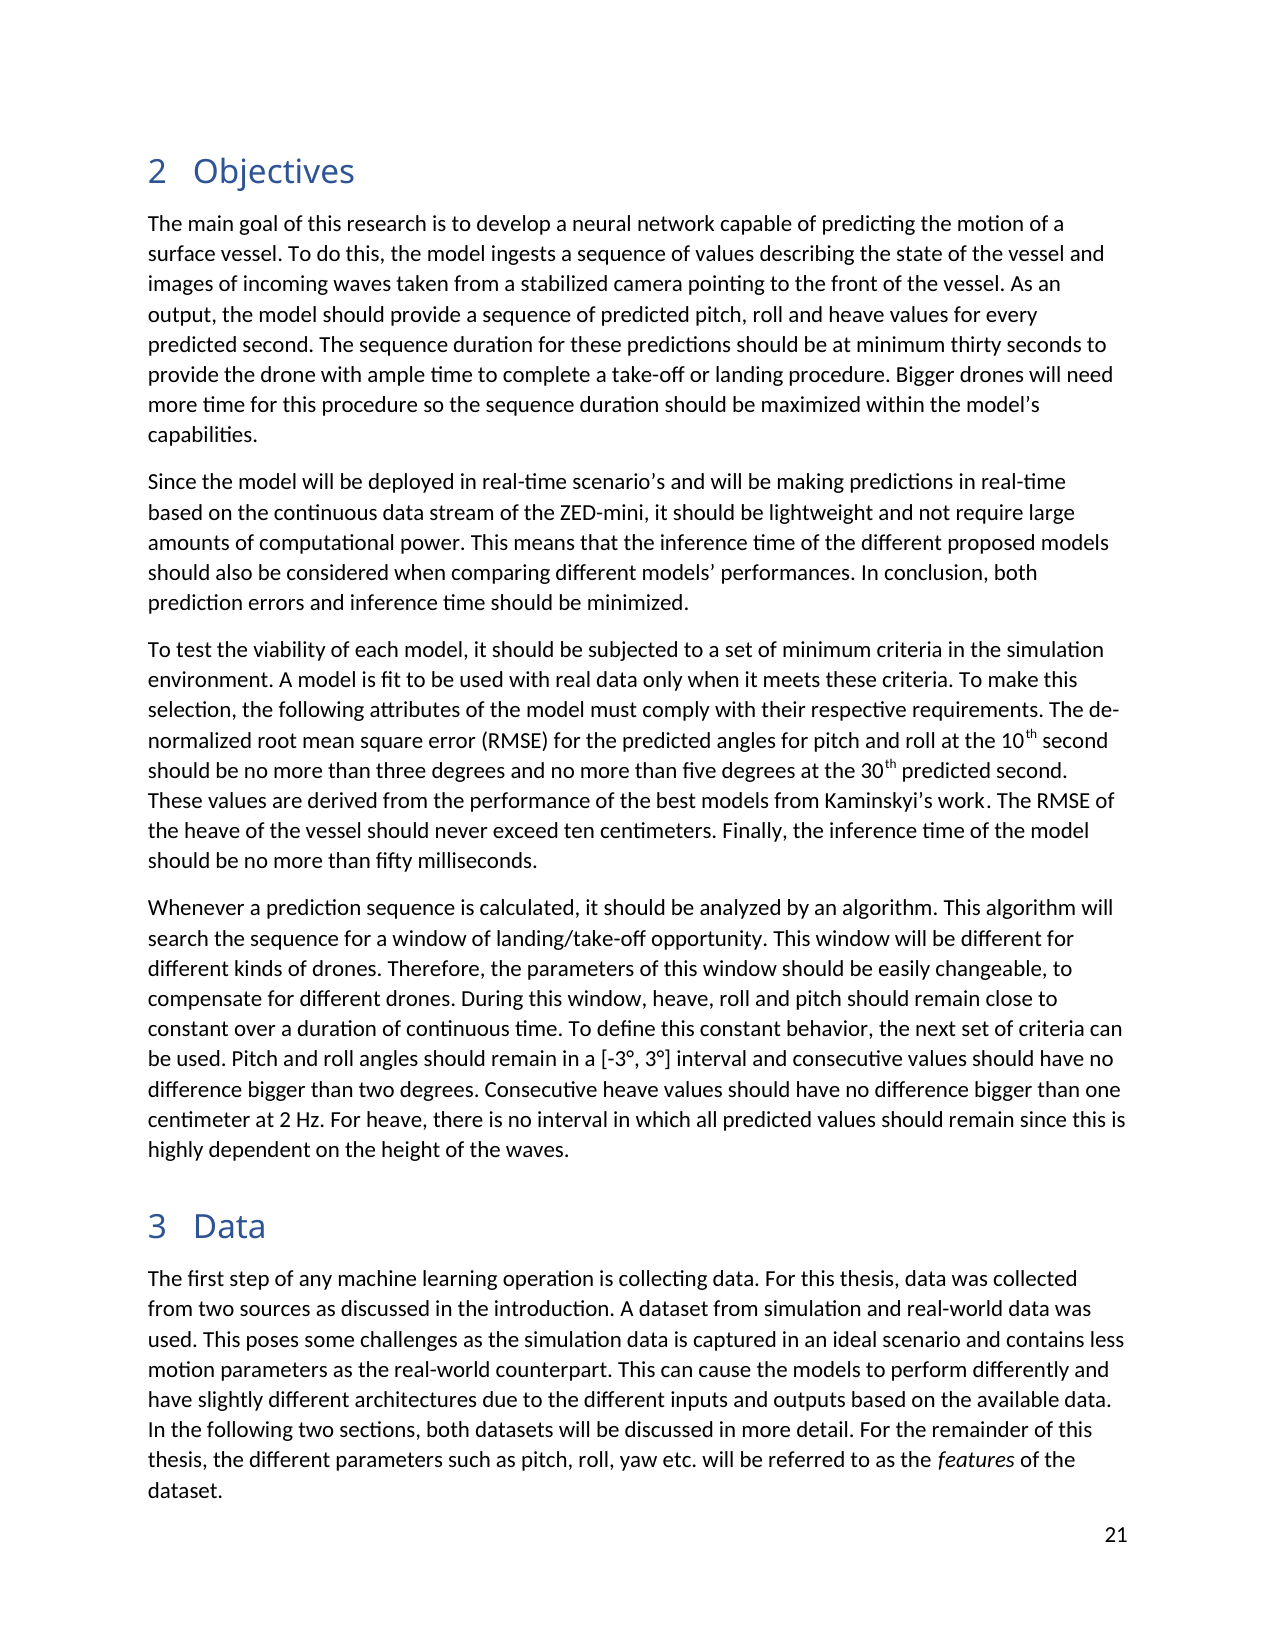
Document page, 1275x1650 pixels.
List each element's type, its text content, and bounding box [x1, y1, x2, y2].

subtitle Data [148, 1203, 1127, 1248]
text Whenever a prediction sequence is calculated, it should be analyzed by an algorithm. This algorithm will search the sequence for a window of landing/take-off opportunity. This window will be different for different kinds of drones. Therefore, the parameters of this window should be easily changeable, to compensate for different drones. During this window, heave, roll and pitch should remain close to constant over a duration of continuous time. To define this constant behavior, the next set of criteria can be used. Pitch and roll angles should remain in a [-3°, 3°] interval and consecutive values should have no difference bigger than two degrees. Consecutive heave values should have no difference bigger than one centimeter at 2 Hz. For heave, there is no interval in which all predicted values should remain since this is highly dependent on the height of the waves. [148, 893, 1127, 1163]
text The first step of any machine learning operation is collecting data. For this thesis, data was collected from two sources as discussed in the introduction. A dataset from simulation and real-world data was used. This poses some challenges as the simulation data is captured in an ideal scenario and contains less motion parameters as the real-world counterpart. This can cause the models to perform differently and have slightly different architectures due to the different inputs and outputs based on the available data. In the following two sections, both datasets will be discussed in more detail. For the remainder of this thesis, the different parameters such as pitch, roll, yaw etc. will be referred to as the features of the dataset. [148, 1264, 1127, 1504]
subtitle Objectives [148, 148, 1127, 193]
text Since the model will be deployed in real-time scenario’s and will be making predictions in real-time based on the continuous data stream of the ZED-mini, it should be lightweight and not require large amounts of computational power. This means that the inference time of the different proposed models should also be considered when comparing different models’ performances. In conclusion, both prediction errors and inference time should be minimized. [148, 467, 1127, 616]
text The main goal of this research is to develop a neural network capable of predicting the motion of a surface vessel. To do this, the model ingests a sequence of values describing the state of the vessel and images of incoming waves taken from a stabilized camera pointing to the front of the vessel. As an output, the model should provide a sequence of predicted pitch, roll and heave values for every predicted second. The sequence duration for these predictions should be at minimum thirty seconds to provide the drone with ample time to complete a take-off or landing procedure. Bigger drones will need more time for this procedure so the sequence duration should be maximized within the model’s capabilities. [148, 209, 1127, 448]
text To test the viability of each model, it should be subjected to a set of minimum criteria in the simulation environment. A model is fit to be used with real data only when it meets these criteria. To make this selection, the following attributes of the model must comply with their respective requirements. The de-normalized root mean square error (RMSE) for the predicted angles for pitch and roll at the 10th second should be no more than three degrees and no more than five degrees at the 30th predicted second. These values are derived from the performance of the best models from Kaminskyi’s work. The RMSE of the heave of the vessel should never exceed ten centimeters. Finally, the inference time of the model should be no more than fifty milliseconds. [148, 635, 1127, 874]
